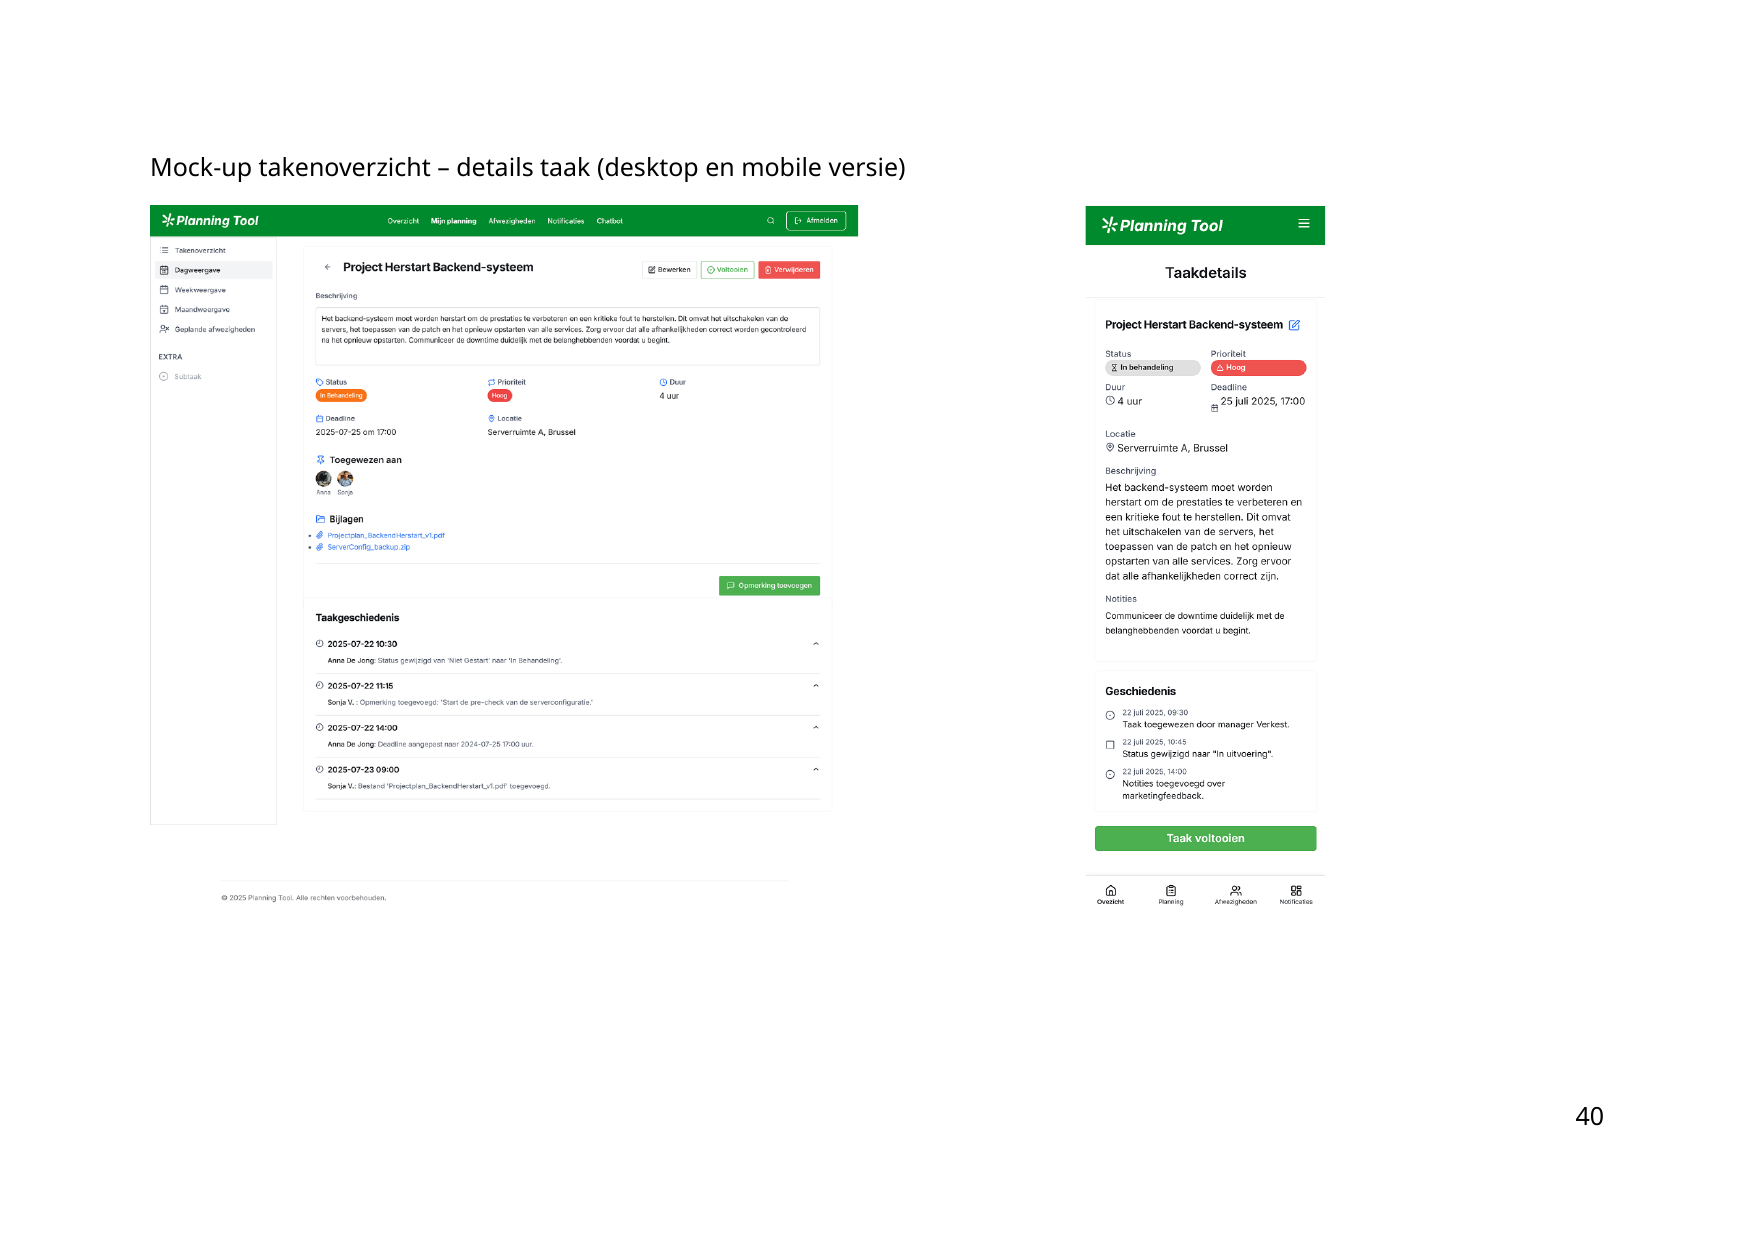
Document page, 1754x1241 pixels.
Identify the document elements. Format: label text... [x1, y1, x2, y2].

picture [150, 205, 859, 915]
picture [1085, 205, 1325, 915]
text Mock-up takenoverzicht – details taak (desktop en mobile versie) [150, 150, 1604, 184]
